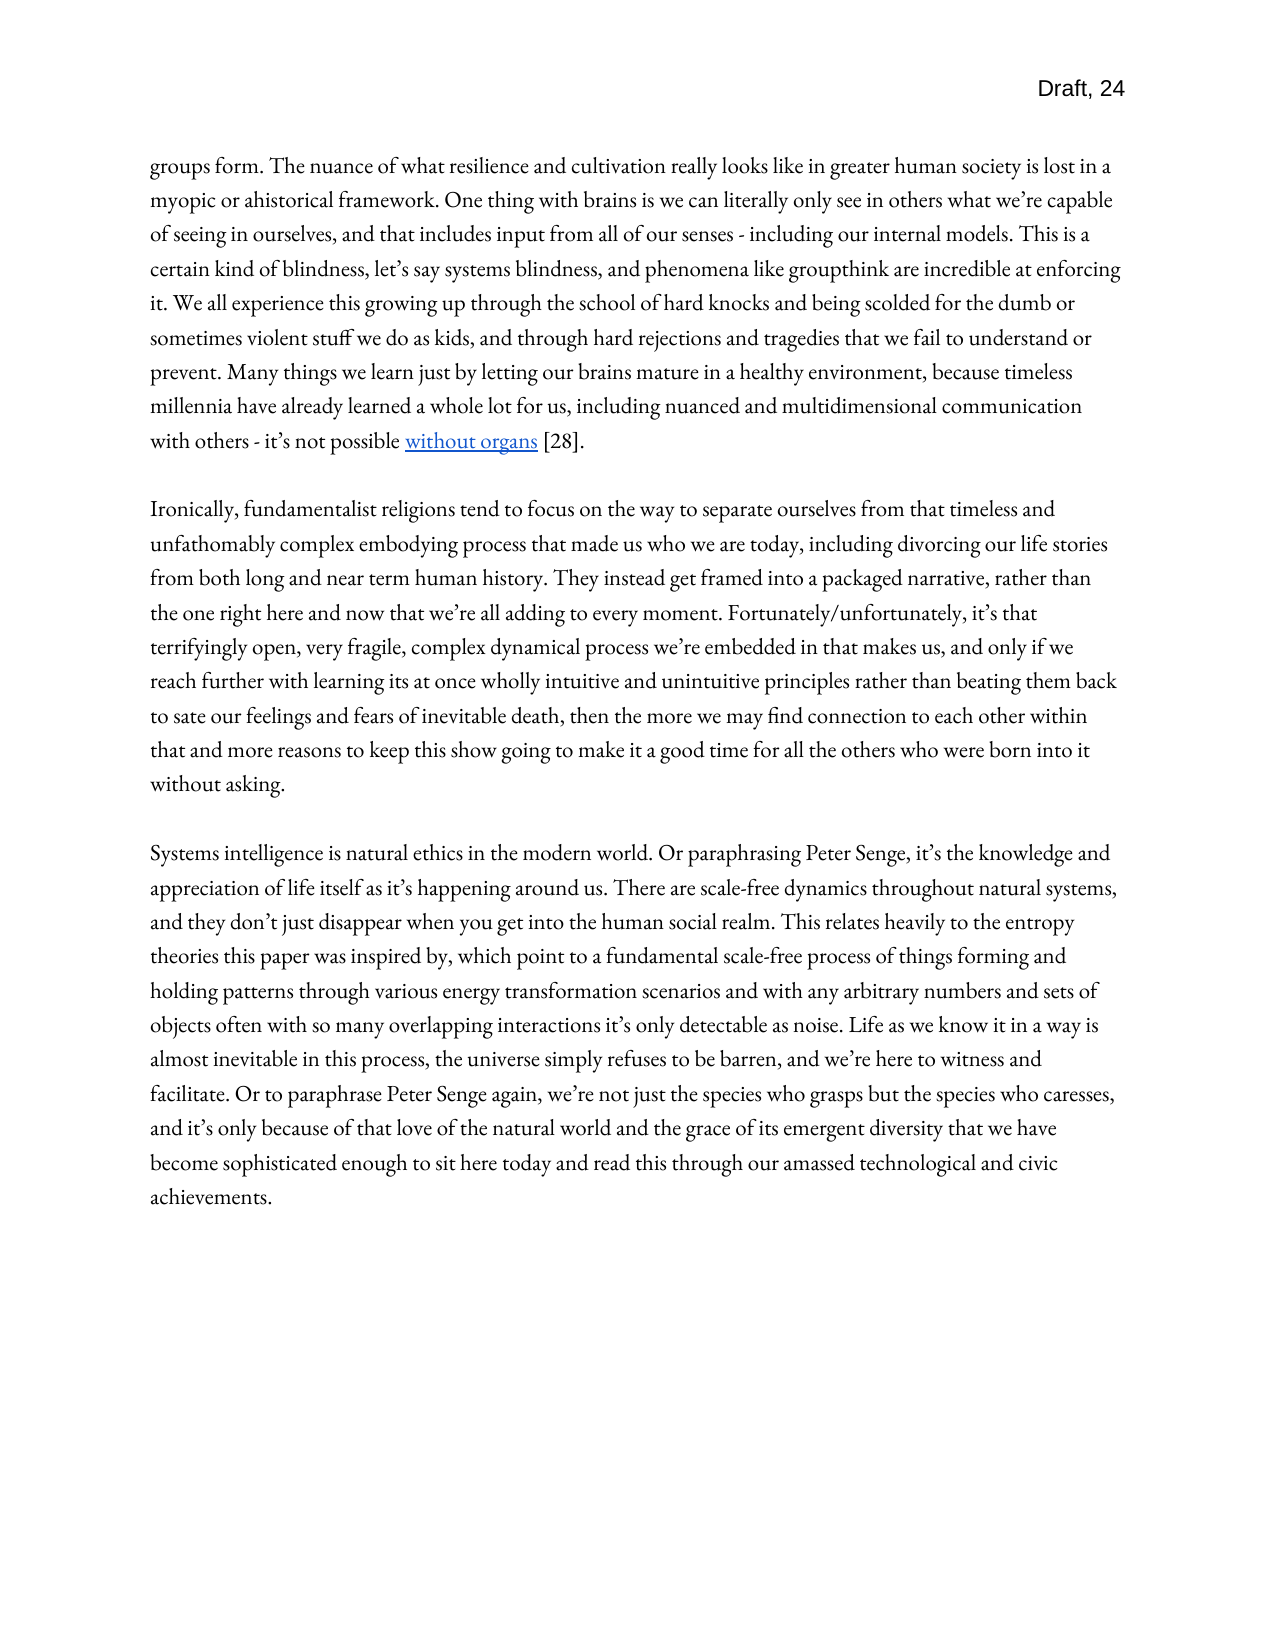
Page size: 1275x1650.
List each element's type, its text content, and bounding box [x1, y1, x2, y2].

text Ironically, fundamentalist religions tend to focus on the way to separate ourselves from that timeless and unfathomably complex embodying process that made us who we are today, including divorcing our life stories from both long and near term human history. They instead get framed into a packaged narrative, rather than the one right here and now that we’re all adding to every moment. Fortunately/unfortunately, it’s that terrifyingly open, very fragile, complex dynamical process we’re embedded in that makes us, and only if we reach further with learning its at once wholly intuitive and unintuitive principles rather than beating them back to sate our feelings and fears of inevitable death, then the more we may find connection to each other within that and more reasons to keep this show going to make it a good time for all the others who were born into it without asking. [150, 494, 1125, 799]
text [150, 150, 1125, 455]
text Systems intelligence is natural ethics in the modern world. Or paraphrasing Peter Senge, it’s the knowledge and appreciation of life itself as it’s happening around us. There are scale-free dynamics throughout natural systems, and they don’t just disappear when you get into the human social realm. This relates heavily to the entropy theories this paper was inspired by, which point to a fundamental scale-free process of things forming and holding patterns through various energy transformation scenarios and with any arbitrary numbers and sets of objects often with so many overlapping interactions it’s only detectable as noise. Life as we know it in a way is almost inevitable in this process, the universe simply refuses to be barren, and we’re here to witness and facilitate. Or to paraphrase Peter Senge again, we’re not just the species who grasps but the species who caresses, and it’s only because of that love of the natural world and the grace of its emergent diversity that we have become sophisticated enough to sit here today and read this through our amassed technological and civic achievements. [150, 837, 1125, 1211]
